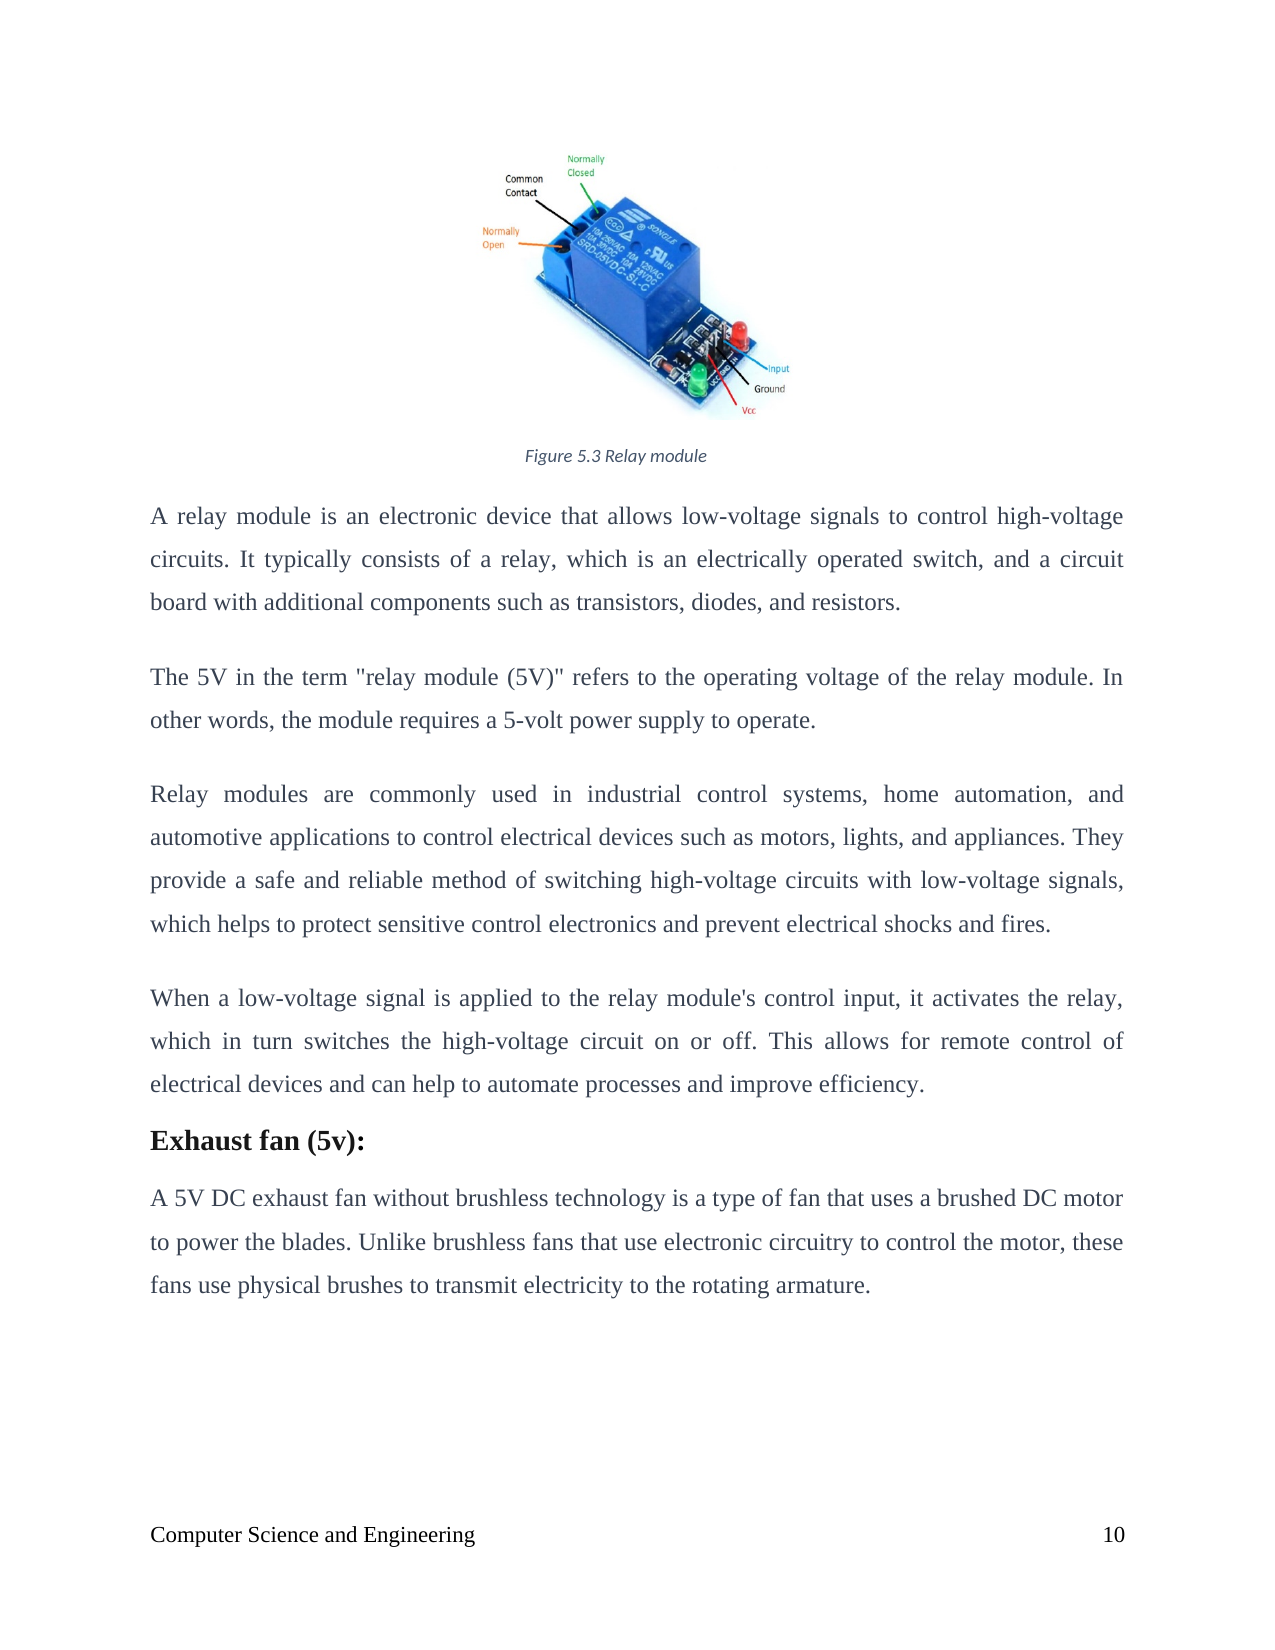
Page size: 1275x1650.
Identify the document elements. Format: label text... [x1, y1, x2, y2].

text Figure 5.3 Relay module [150, 444, 1125, 467]
picture [454, 150, 821, 420]
text When a low-voltage signal is applied to the relay module's control input, it activates the relay, which in turn switches the high-voltage circuit on or off. This allows for remote control of electrical devices and can help to automate processes and improve efficiency. [150, 983, 1125, 1098]
text Relay modules are commonly used in industrial control systems, home automation, and automotive applications to control electrical devices such as motors, lights, and appliances. They provide a safe and reliable method of switching high-voltage circuits with low-voltage signals, which helps to protect sensitive control electronics and prevent electrical shocks and fires. [150, 779, 1125, 937]
text A 5V DC exhaust fan without brushless technology is a type of fan that uses a brushed DC motor to power the blades. Unlike brushless fans that use electronic circuitry to control the motor, these fans use physical brushes to transmit electricity to the rotating armature. [150, 1183, 1125, 1298]
text Exhaust fan (5v): [150, 1123, 1125, 1156]
text The 5V in the term "relay module (5V)" refers to the operating voltage of the relay module. In other words, the module requires a 5-volt power supply to operate. [150, 662, 1125, 734]
text A relay module is an electronic device that allows low-voltage signals to control high-voltage circuits. It typically consists of a relay, which is an electrically operated switch, and a circuit board with additional components such as transistors, diodes, and resistors. [150, 501, 1125, 616]
